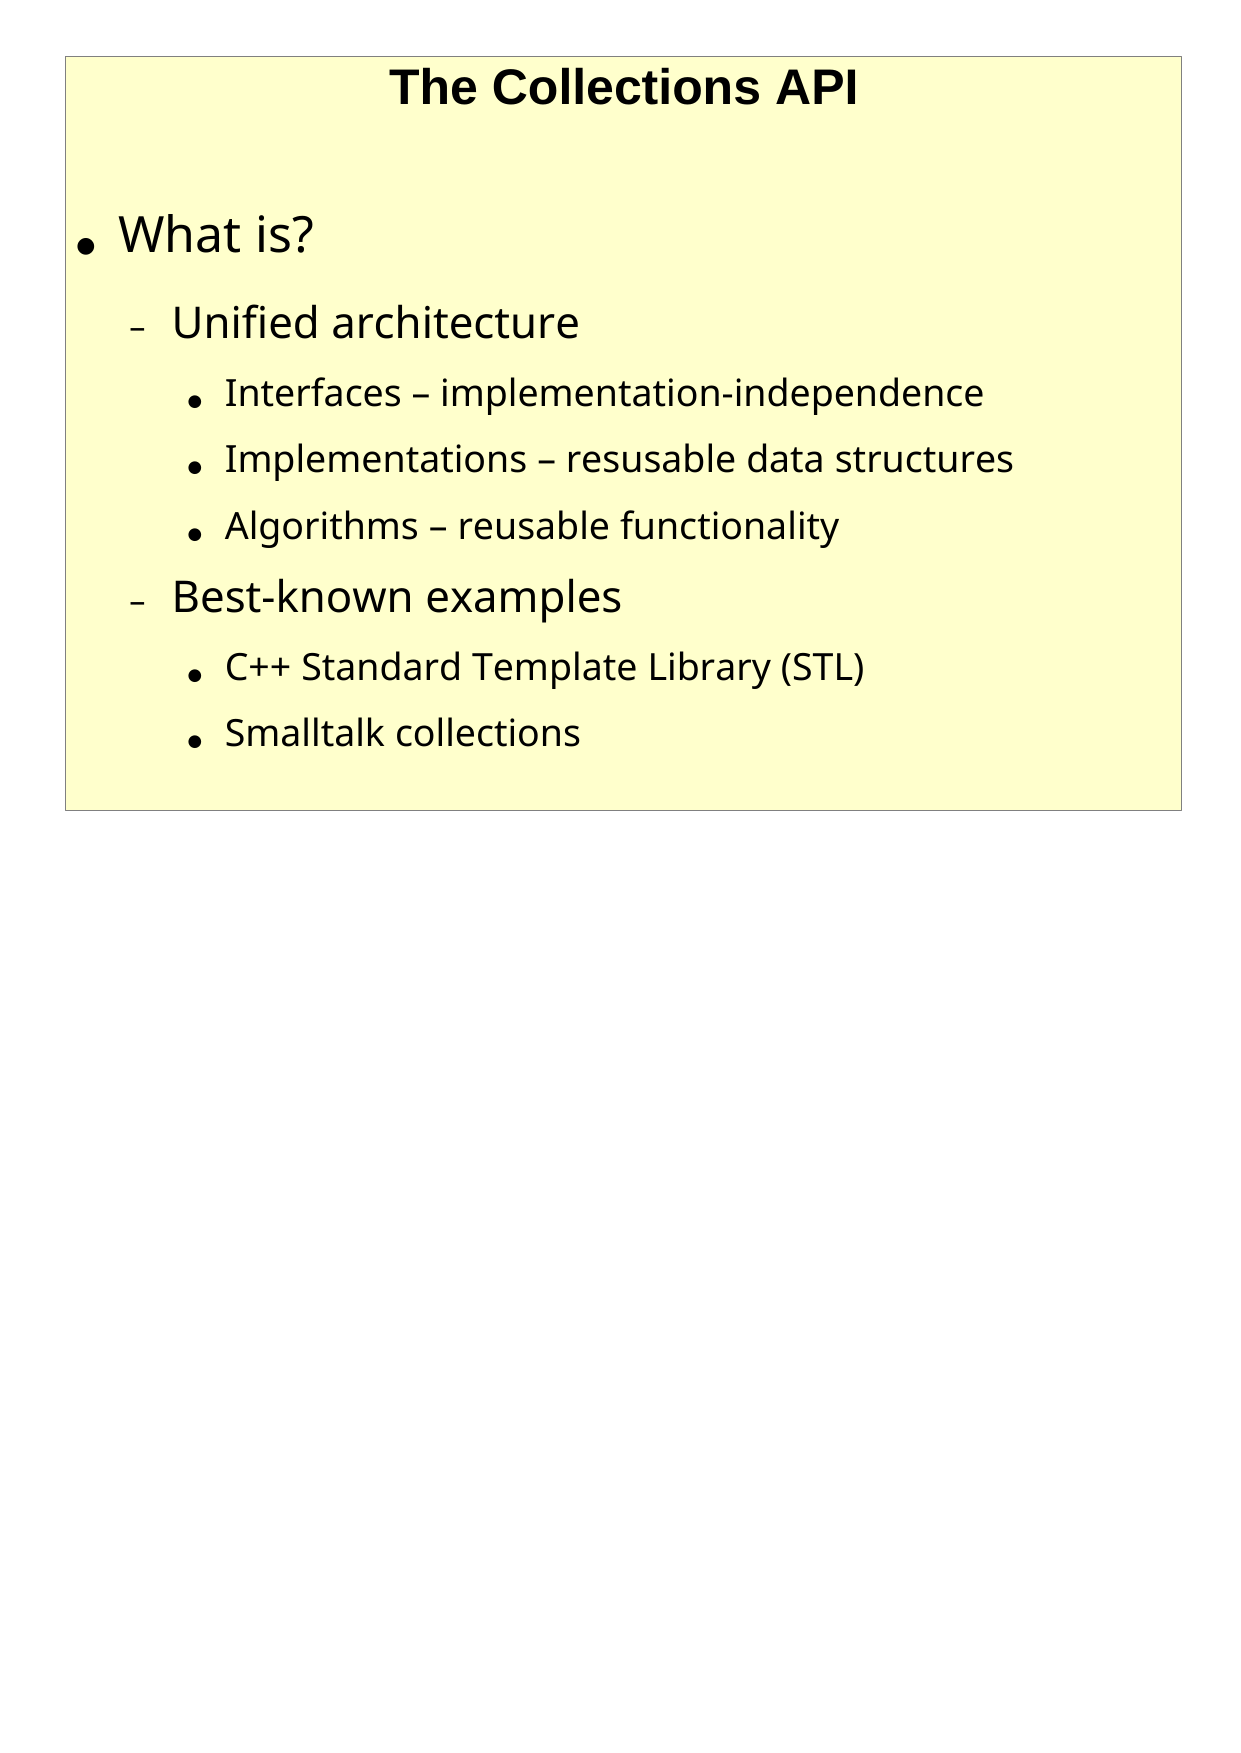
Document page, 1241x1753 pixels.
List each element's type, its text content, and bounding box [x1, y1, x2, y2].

list Algorithms – reusable functionality [187, 499, 1205, 550]
list C++ Standard Template Library (STL) [187, 640, 1205, 691]
text The Collections API [130, 57, 1117, 115]
list Smalltalk collections [187, 706, 1205, 757]
list Best-known examples [129, 565, 1205, 625]
list Interfaces – implementation-independence [187, 367, 1205, 418]
list What is? [76, 199, 1205, 268]
list Implementations – resusable data structures [187, 433, 1205, 484]
list Unified architecture [129, 292, 1205, 352]
